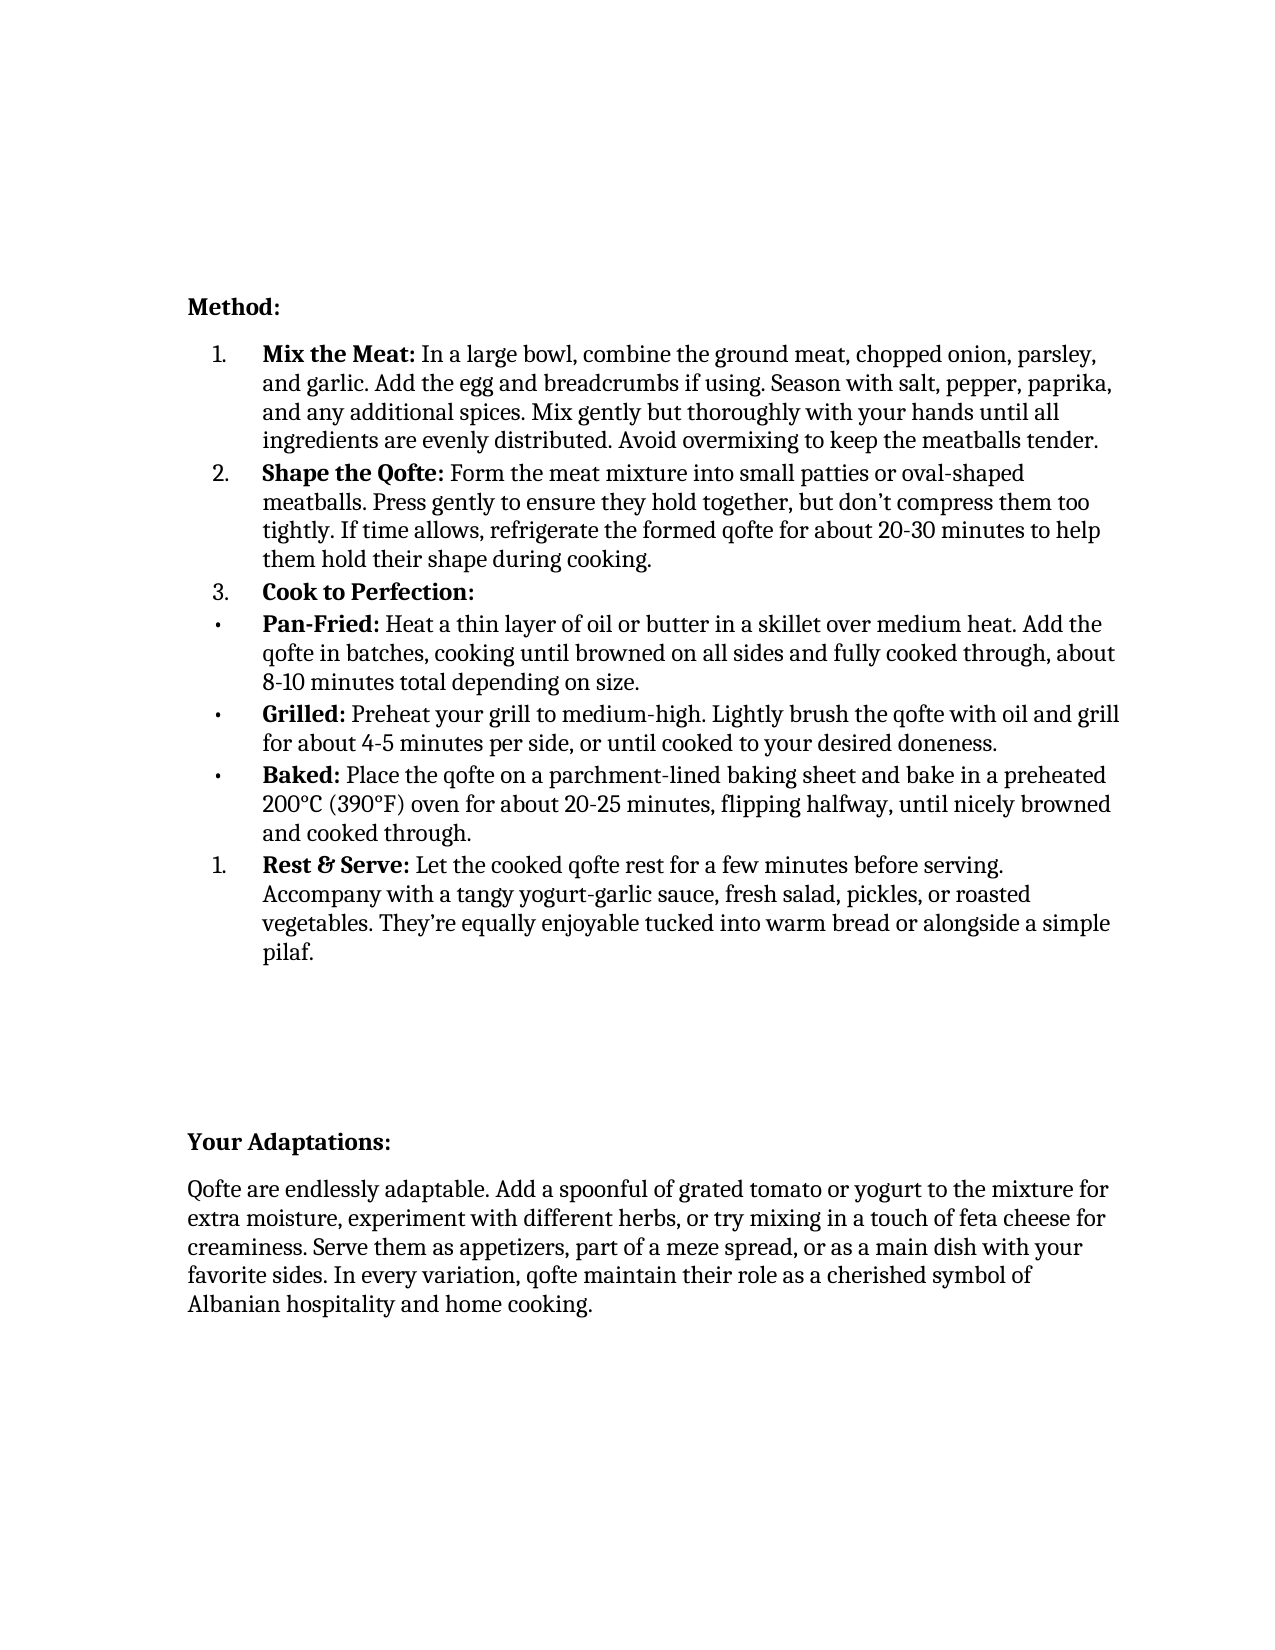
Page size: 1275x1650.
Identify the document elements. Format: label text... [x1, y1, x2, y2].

text Qofte are endlessly adaptable. Add a spoonful of grated tomato or yogurt to the mixture for extra moisture, experiment with different herbs, or try mixing in a touch of feta cheese for creaminess. Serve them as appetizers, part of a meze spread, or as a main dish with your favorite sides. In every variation, qofte maintain their role as a cherished symbol of Albanian hospitality and home cooking. [187, 1175, 1125, 1319]
list Grilled: Preheat your grill to medium-high. Lightly brush the qofte with oil and grill for about 4-5 minutes per side, or until cooked to your desired doneness. [212, 700, 1125, 757]
list Cook to Perfection: [212, 577, 1125, 606]
list Shape the Qofte: Form the meat mixture into small patties or oval-shaped meatballs. Press gently to ensure they hold together, but don’t compress them too tightly. If time allows, refrigerate the formed qofte for about 20-30 minutes to help them hold their shape during cooking. [212, 459, 1125, 574]
list Rest & Serve: Let the cooked qofte rest for a few minutes before serving. Accompany with a tangy yogurt-garlic sauce, fresh salad, pickles, or roasted vegetables. They’re equally enjoyable tucked into warm bread or alongside a simple pilaf. [212, 851, 1125, 966]
list Pan-Fried: Heat a thin layer of oil or butter in a skillet over medium heat. Add the qofte in batches, cooking until browned on all sides and fully cooked through, about 8-10 minutes total depending on size. [212, 610, 1125, 696]
list Baked: Place the qofte on a parchment-lined baking sheet and bake in a preheated 200°C (390°F) oven for about 20-25 minutes, flipping halfway, until nicely browned and cooked through. [212, 761, 1125, 847]
text Your Adaptations: [187, 1127, 1125, 1156]
list Mix the Meat: In a large bowl, combine the ground meat, chopped onion, parsley, and garlic. Add the egg and breadcrumbs if using. Season with salt, pepper, paprika, and any additional spices. Mix gently but thoroughly with your hands until all ingredients are evenly distributed. Avoid overmixing to keep the meatballs tender. [212, 340, 1125, 455]
text Method: [187, 292, 1125, 321]
